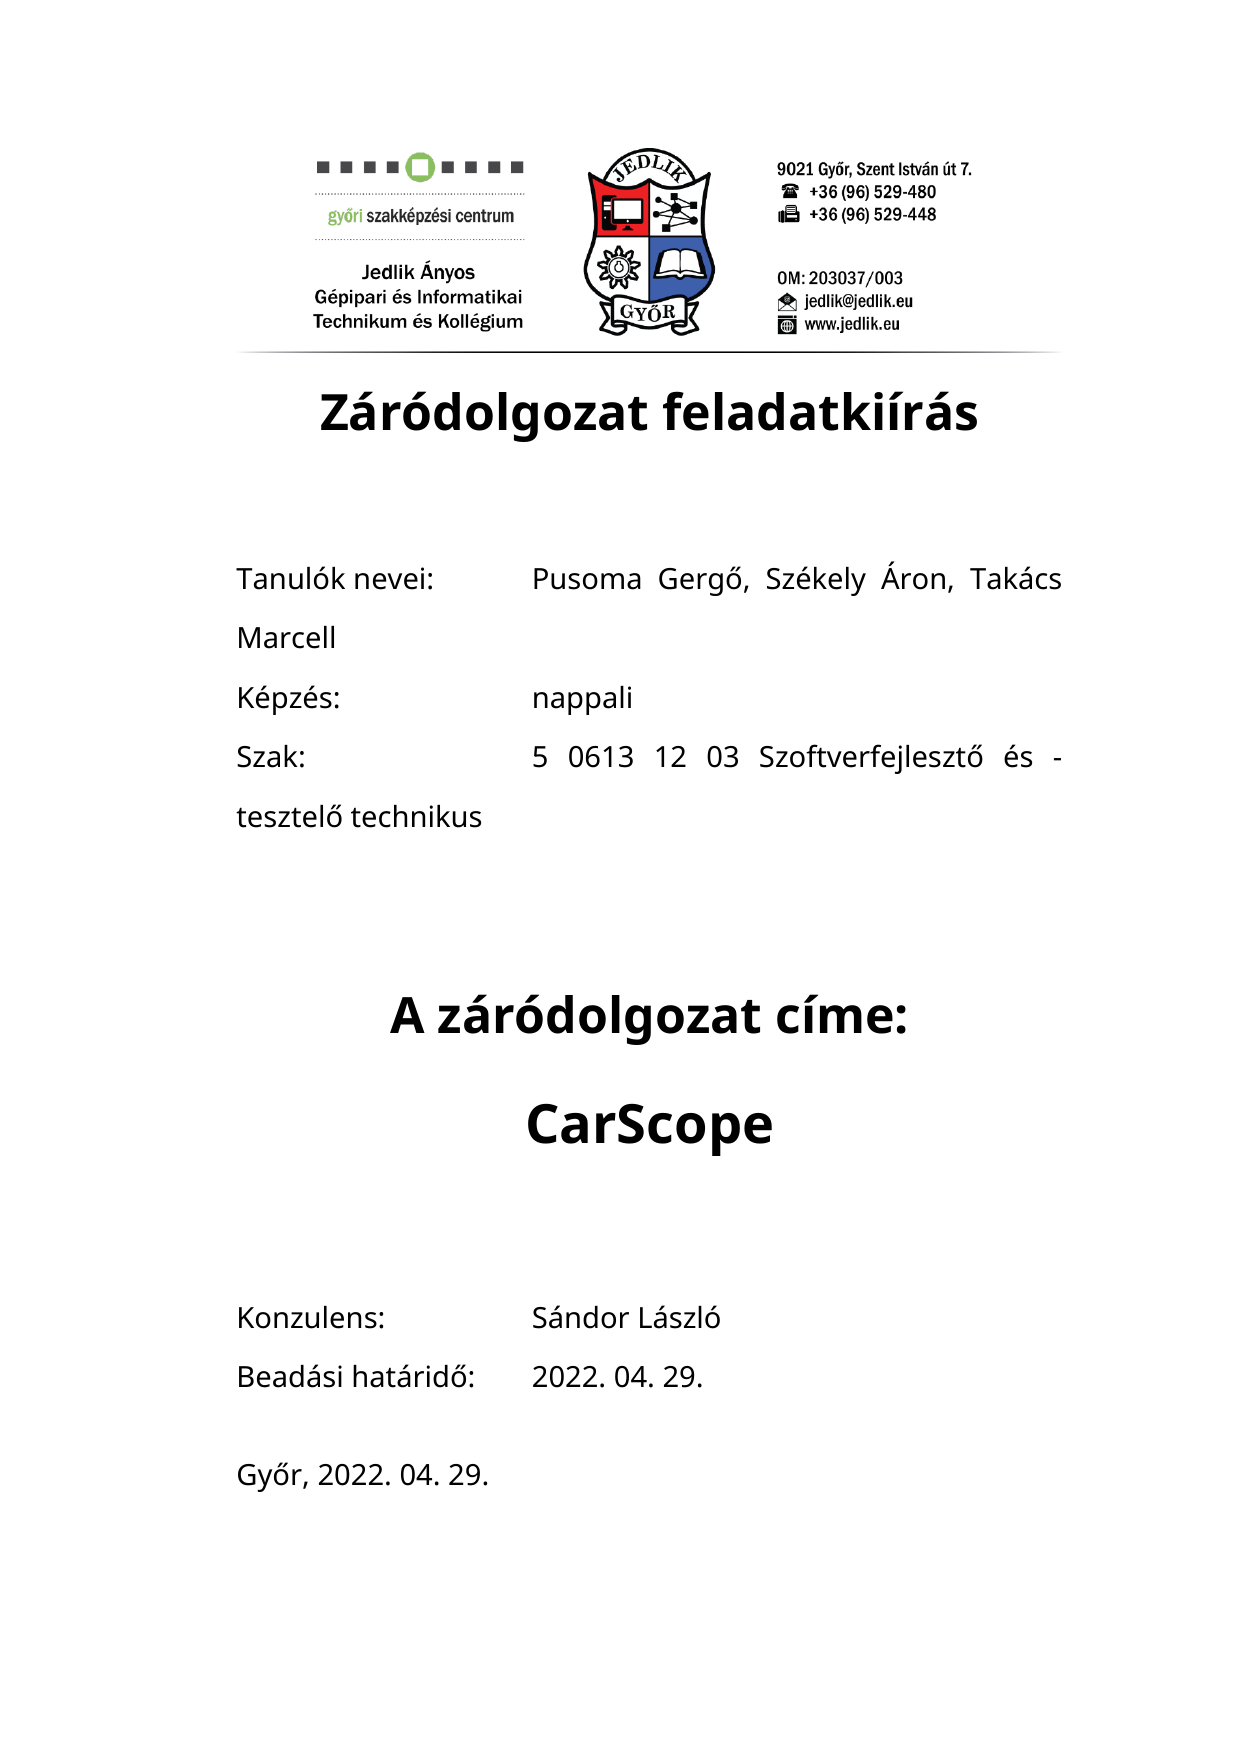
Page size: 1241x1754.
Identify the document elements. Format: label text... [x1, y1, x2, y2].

text Konzulens: Sándor László [236, 1297, 1063, 1337]
picture [236, 148, 1063, 353]
text CarScope [236, 1086, 1063, 1160]
text A záródolgozat címe: [236, 980, 1063, 1048]
text Képzés: nappali [236, 677, 1063, 717]
text Záródolgozat feladatkiírás [236, 353, 1063, 446]
text Szak: 5 0613 12 03 Szoftverfejlesztő és -tesztelő technikus [236, 736, 1063, 836]
text Tanulók nevei: Pusoma Gergő, Székely Áron, Takács Marcell [236, 558, 1063, 657]
text Beadási határidő: 2022. 04. 29. [236, 1357, 1063, 1396]
text Győr, 2022. 04. 29. [236, 1454, 1063, 1493]
